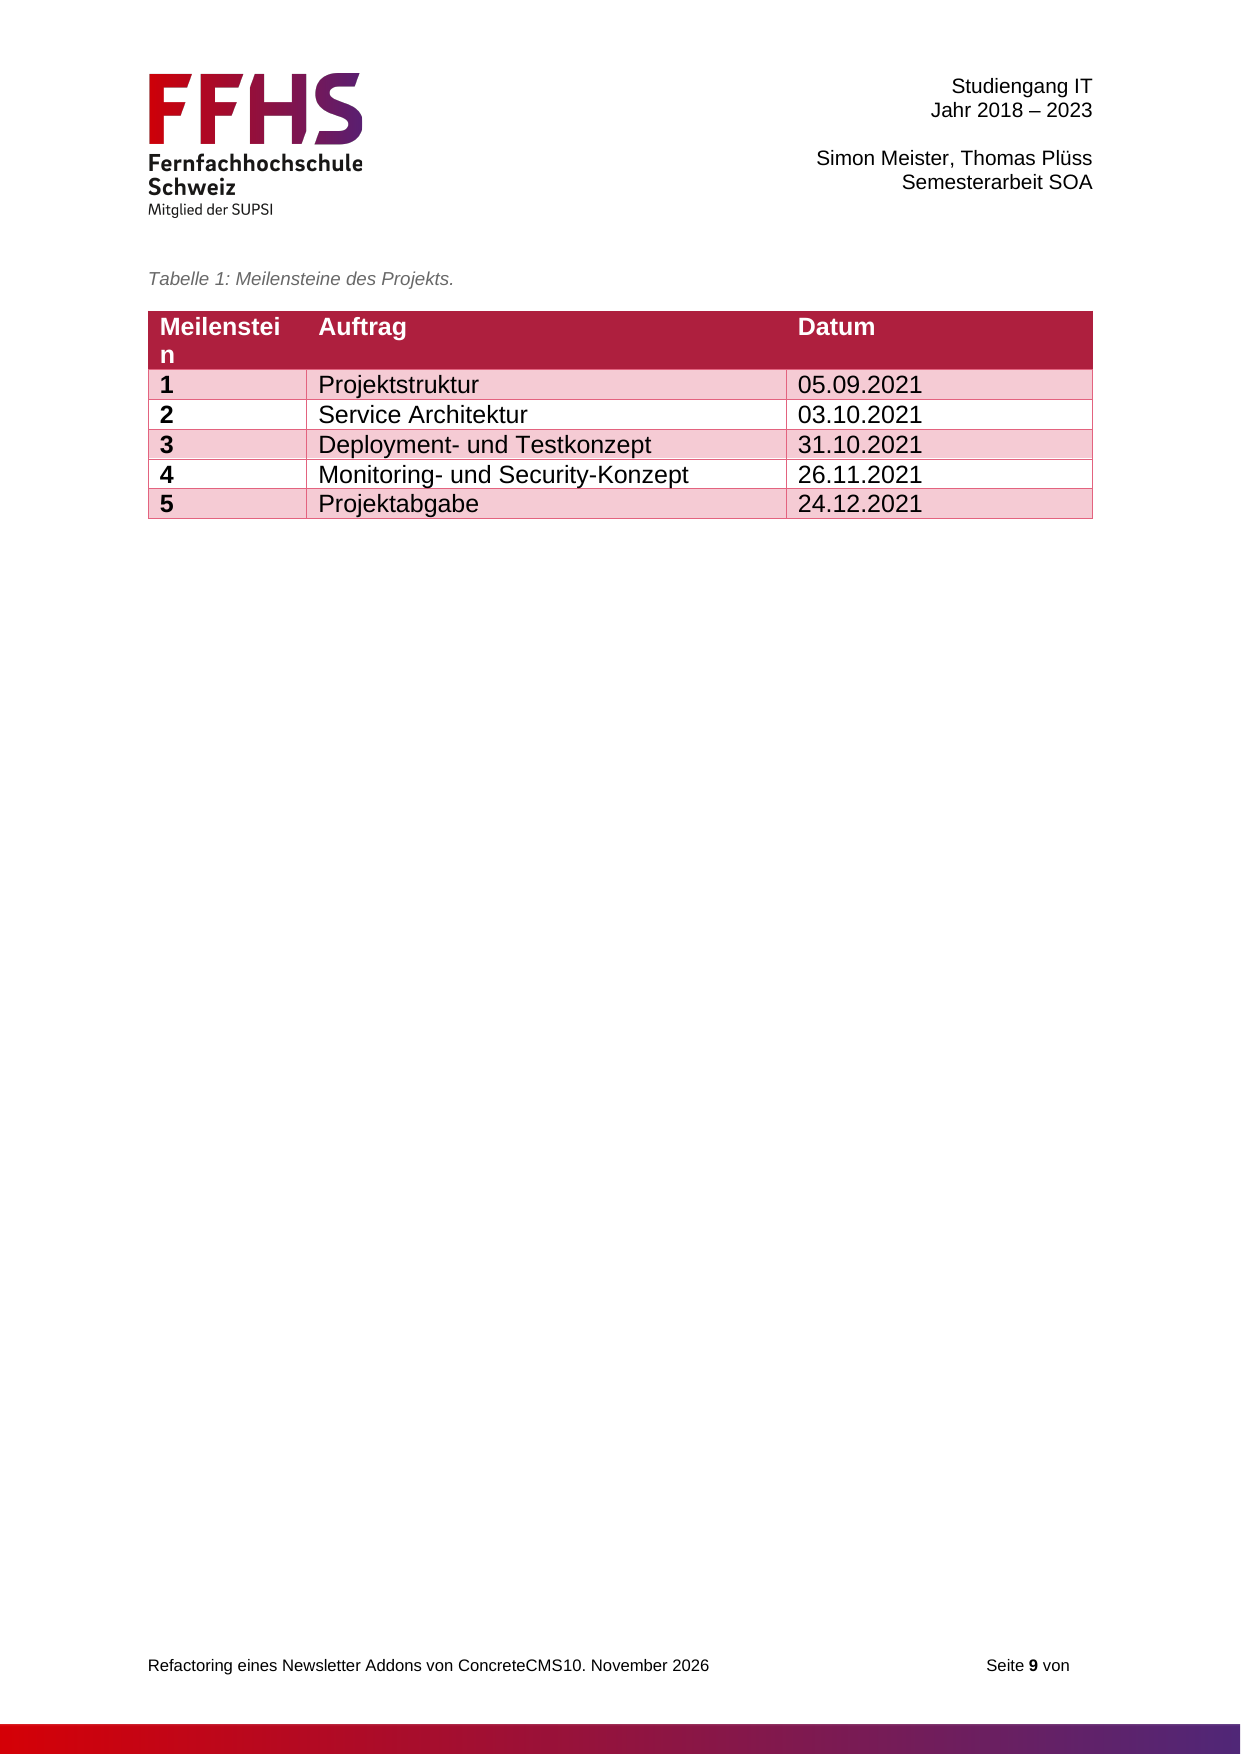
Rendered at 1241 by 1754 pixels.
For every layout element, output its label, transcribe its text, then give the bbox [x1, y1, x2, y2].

table_cell 1 [149, 370, 306, 399]
table_cell Projektstruktur [307, 370, 786, 399]
table_cell 24.12.2021 [787, 489, 1092, 518]
table_cell Service Architektur [307, 400, 786, 429]
table_cell 31.10.2021 [787, 430, 1092, 458]
table_cell 03.10.2021 [787, 400, 1092, 429]
table_cell 05.09.2021 [787, 370, 1092, 399]
table_cell 26.11.2021 [787, 460, 1092, 488]
table_header Meilenstein [149, 312, 306, 369]
table_cell 2 [149, 400, 306, 429]
table_cell Deployment- und Testkonzept [307, 430, 786, 458]
table_cell Projektabgabe [307, 489, 786, 518]
table_header Auftrag [307, 312, 786, 369]
table_cell Monitoring- und Security-Konzept [307, 460, 786, 488]
table_cell 5 [149, 489, 306, 518]
table_cell 3 [149, 430, 306, 458]
table_header Datum [787, 312, 1092, 369]
picture [148, 73, 363, 218]
picture [0, 1724, 1241, 1754]
text Tabelle : Meilensteine des Projekts. [148, 268, 1092, 290]
table_cell 4 [149, 460, 306, 488]
